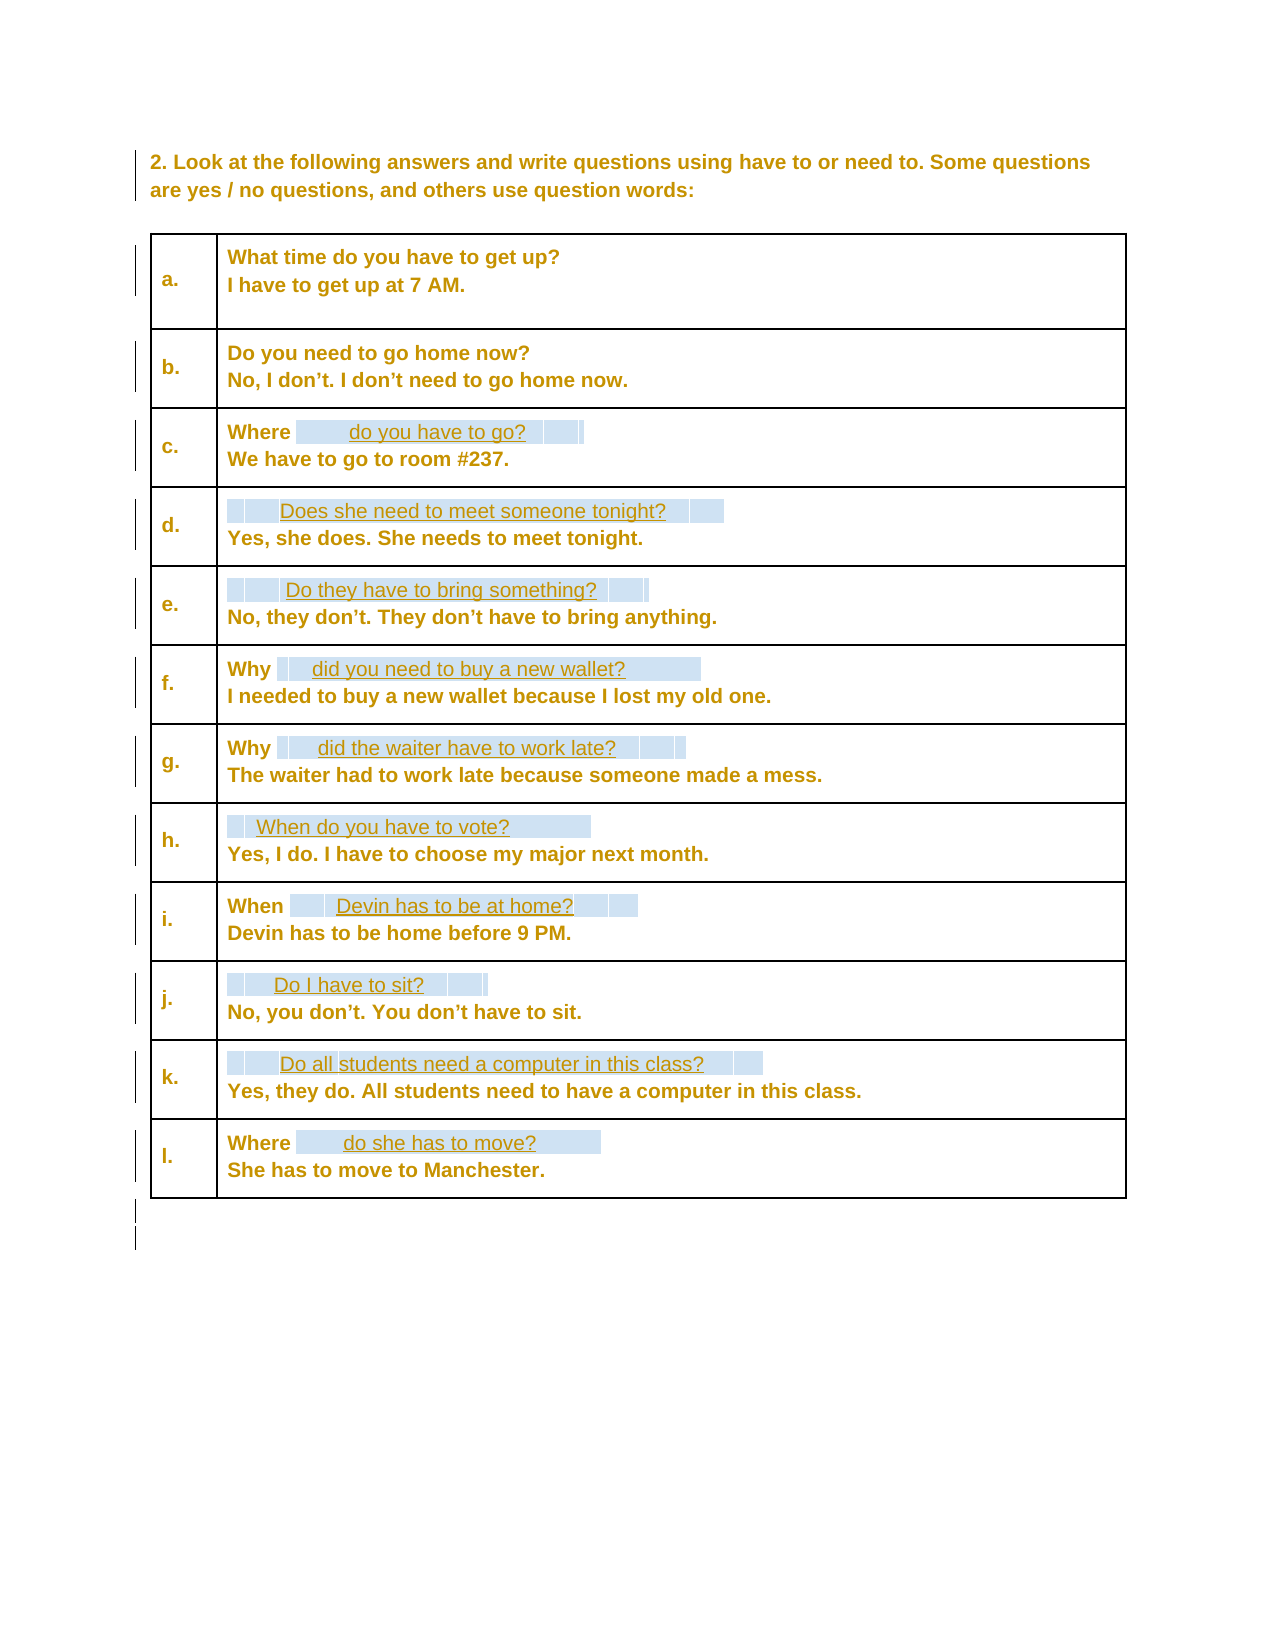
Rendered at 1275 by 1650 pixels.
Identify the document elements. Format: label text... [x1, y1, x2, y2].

table_cell c. [152, 409, 216, 486]
table_cell g. [152, 725, 216, 802]
table_cell Why The waiter had to work late because someone made a mess. [218, 725, 1125, 802]
table_cell When Devin has to be home before 9 PM. [218, 883, 1125, 960]
table_cell Where We have to go to room #237. [218, 409, 1125, 486]
table_header What time do you have to get up? I have to get up at 7 AM. [218, 235, 1125, 328]
table_cell No, they don’t. They don’t have to bring anything. [218, 567, 1125, 644]
table_cell Yes, she does. She needs to meet tonight. [218, 488, 1125, 565]
table_cell Yes, they do. All students need to have a computer in this class. [218, 1041, 1125, 1118]
table_cell i. [152, 883, 216, 960]
table_cell f. [152, 646, 216, 723]
table_cell b. [152, 330, 216, 407]
table_cell k. [152, 1041, 216, 1118]
table_cell Why I needed to buy a new wallet because I lost my old one. [218, 646, 1125, 723]
table_cell h. [152, 804, 216, 881]
table_cell Do you need to go home now? No, I don’t. I don’t need to go home now. [218, 330, 1125, 407]
table_cell d. [152, 488, 216, 565]
table_header a. [152, 235, 216, 328]
text 2. Look at the following answers and write questions using have to or need to. Some questions are yes / no questions, and others use question words: [150, 150, 1125, 201]
table_cell e. [152, 567, 216, 644]
table_cell l. [152, 1120, 216, 1197]
table_cell j. [152, 962, 216, 1039]
table_cell Where She has to move to Manchester. [218, 1120, 1125, 1197]
table_cell No, you don’t. You don’t have to sit. [218, 962, 1125, 1039]
table_cell Yes, I do. I have to choose my major next month. [218, 804, 1125, 881]
